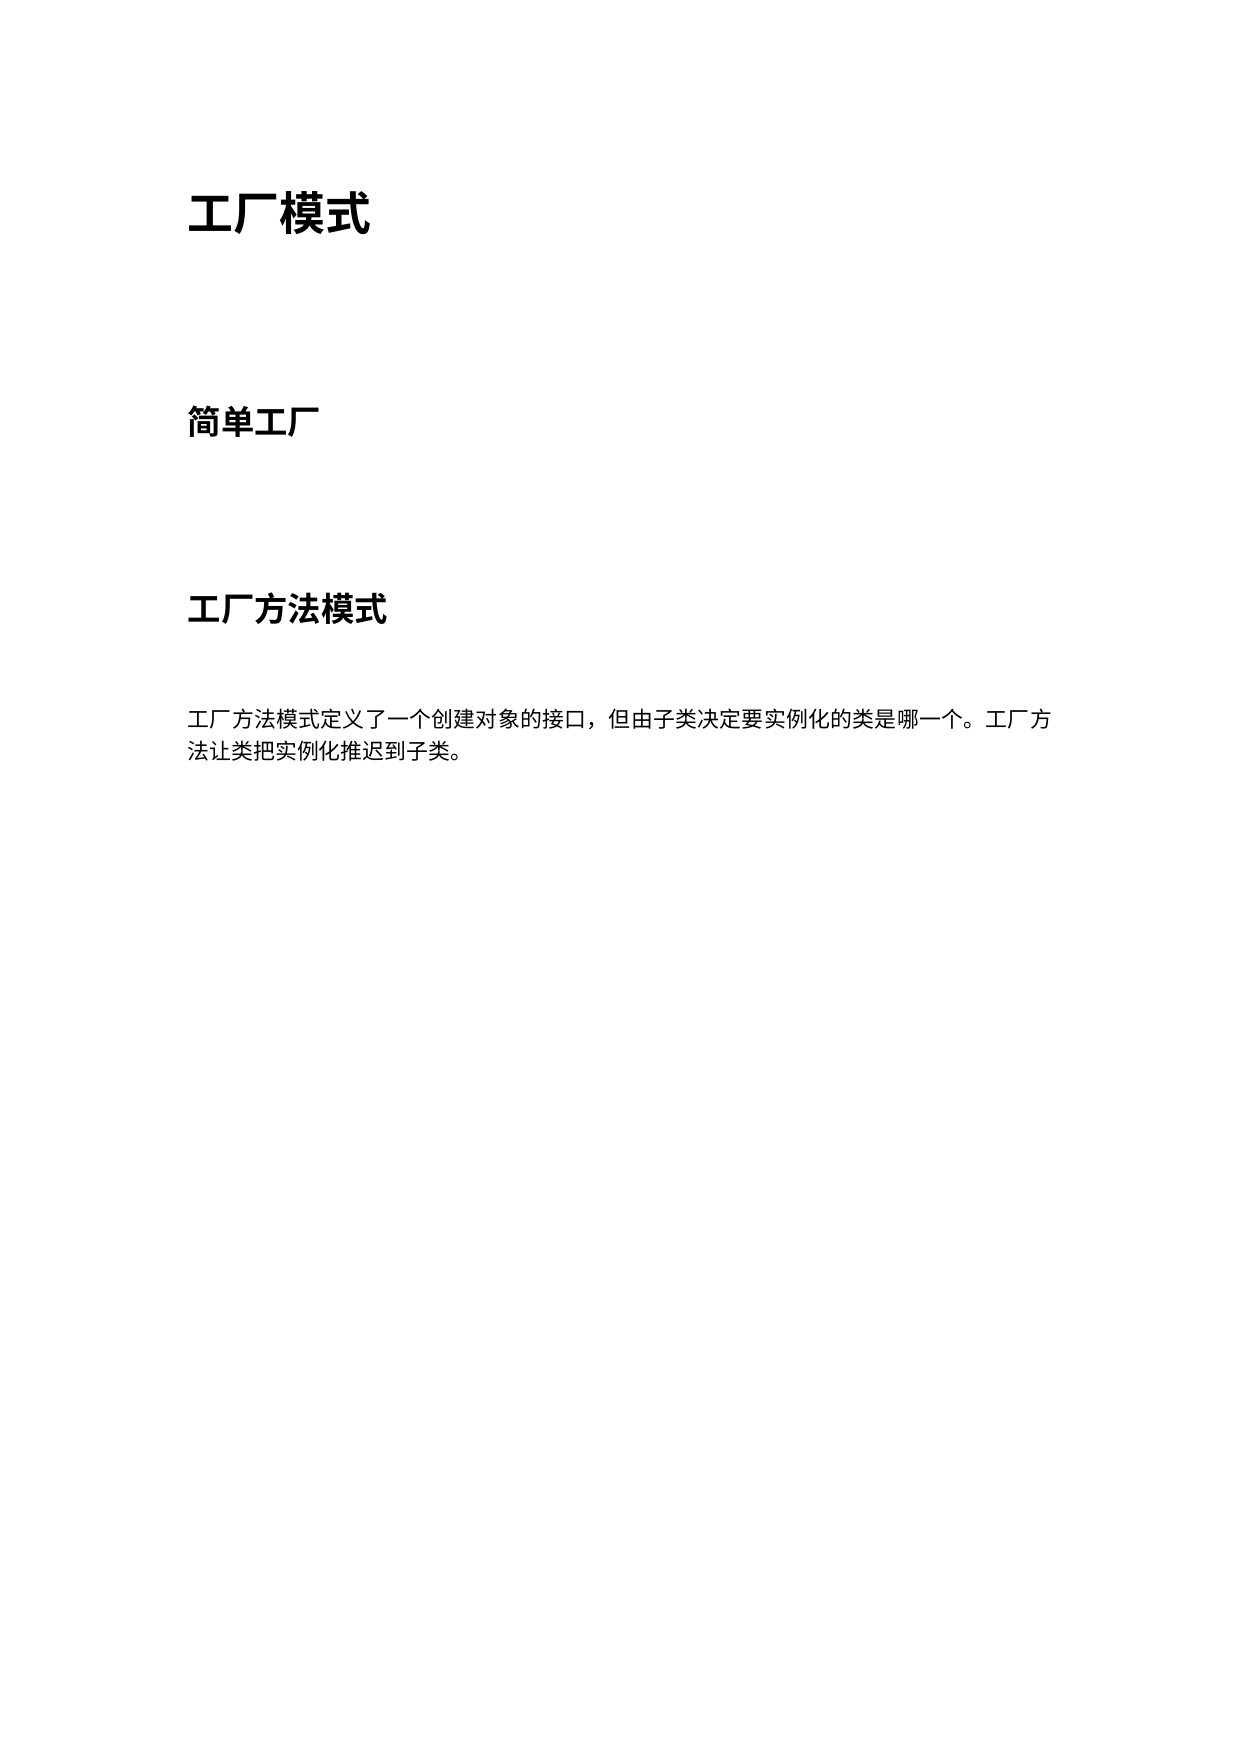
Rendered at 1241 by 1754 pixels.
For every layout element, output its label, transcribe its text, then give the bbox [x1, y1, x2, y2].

text 工厂方法模式定义了一个创建对象的接口，但由子类决定要实例化的类是哪一个。工厂方法让类把实例化推迟到子类。 [187, 701, 1053, 766]
subtitle 工厂模式 [187, 162, 1053, 259]
subtitle 简单工厂 [187, 387, 1053, 452]
subtitle 工厂方法模式 [187, 574, 1053, 639]
